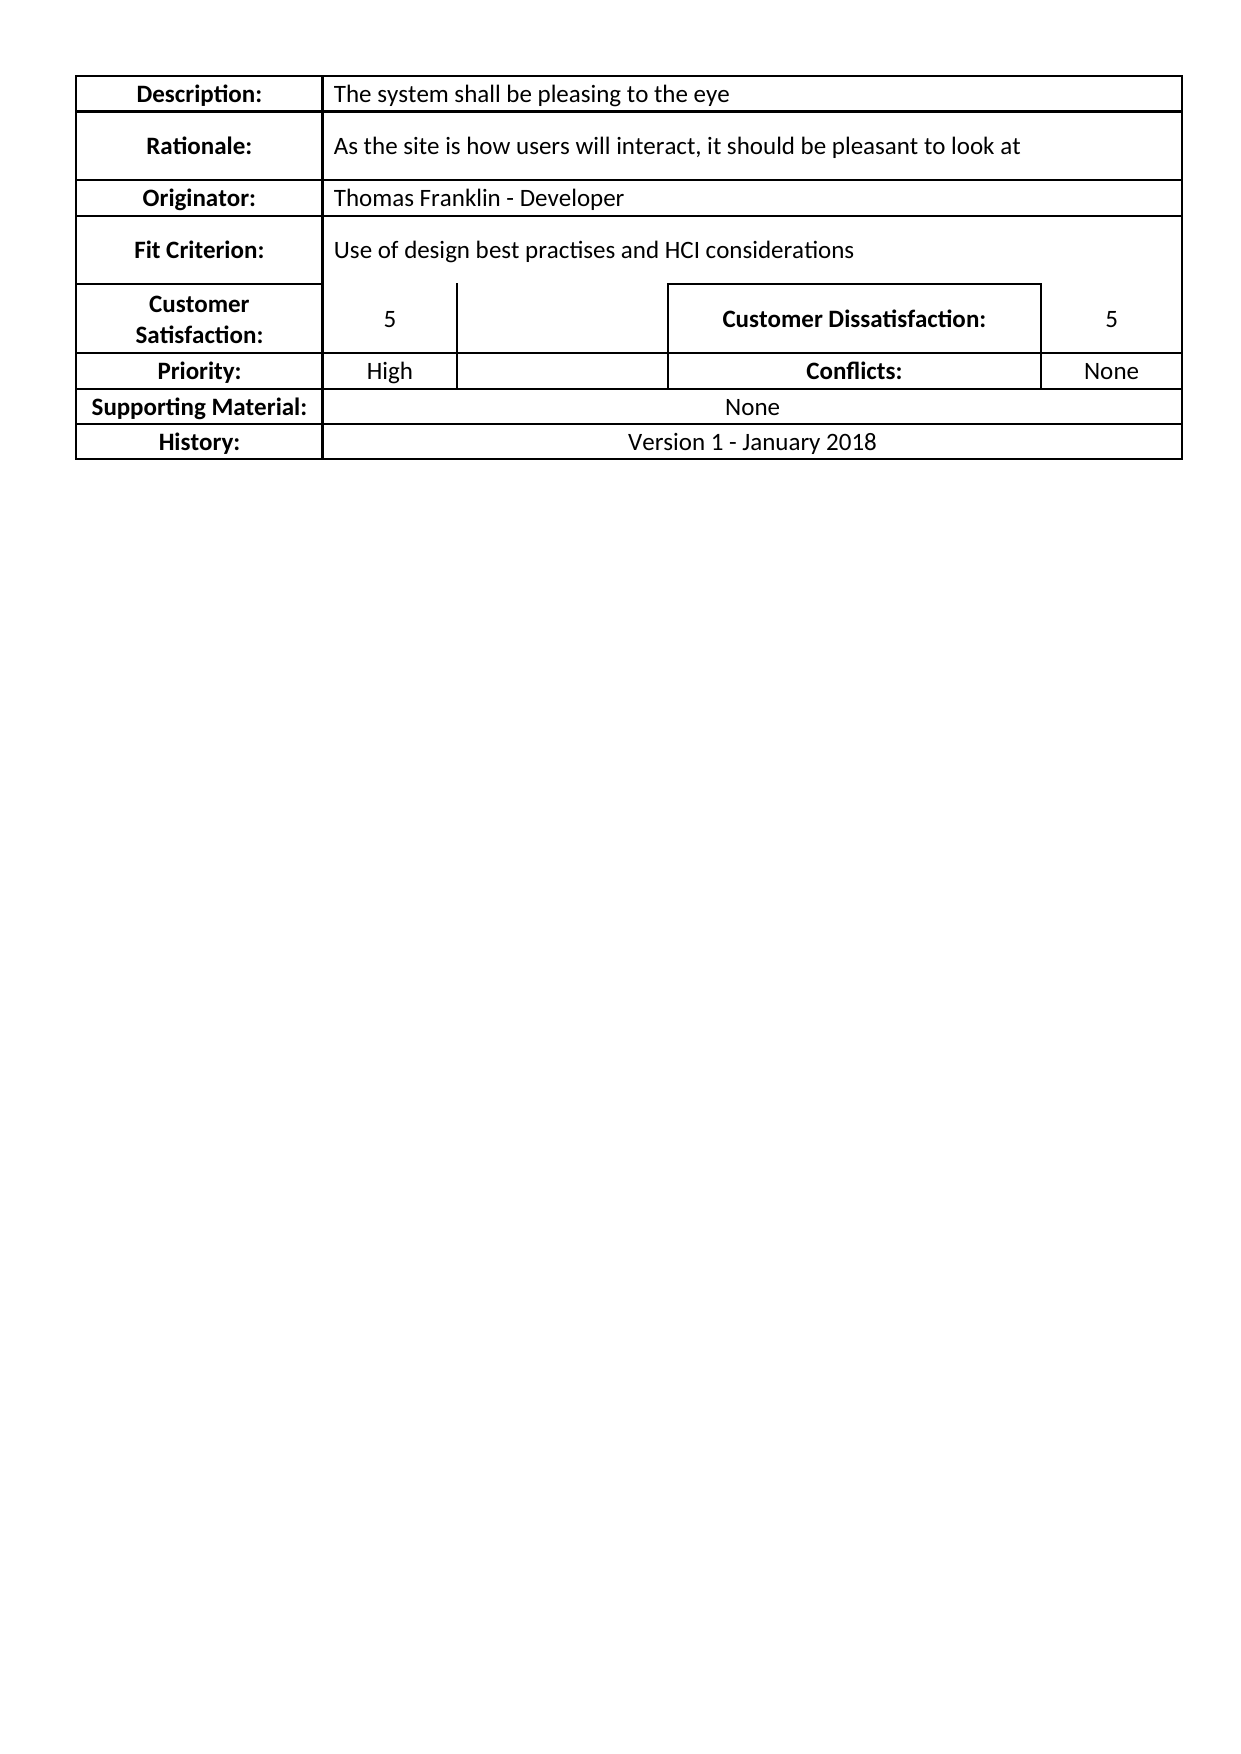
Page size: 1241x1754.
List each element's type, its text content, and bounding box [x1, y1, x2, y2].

table_cell Use of design best practises and HCI considerations [324, 217, 1181, 283]
table_cell Customer Dissatisfaction: [669, 285, 1040, 352]
table_cell Rationale: [77, 113, 321, 179]
table_cell Fit Criterion: [77, 217, 321, 283]
table_cell 5 [1042, 283, 1181, 352]
table_cell Description: [77, 77, 321, 110]
table_cell History: [77, 425, 321, 458]
table_cell None [324, 390, 1181, 423]
table_cell Priority: [77, 354, 321, 387]
table_cell [458, 354, 667, 387]
table_cell Originator: [77, 181, 321, 214]
table_cell None [1042, 354, 1181, 387]
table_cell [324, 77, 1181, 110]
table_cell Conflicts: [669, 354, 1040, 387]
table_cell Supporting Material: [77, 390, 321, 423]
table_cell Version 1 - January 2018 [324, 425, 1181, 458]
table_cell [458, 283, 667, 352]
table_cell As the site is how users will interact, it should be pleasant to look at [324, 113, 1181, 179]
table_cell 5 [324, 283, 456, 352]
table_cell Thomas Franklin - Developer [324, 181, 1181, 214]
table_cell High [324, 354, 456, 387]
table_cell Customer Satisfaction: [77, 285, 321, 352]
